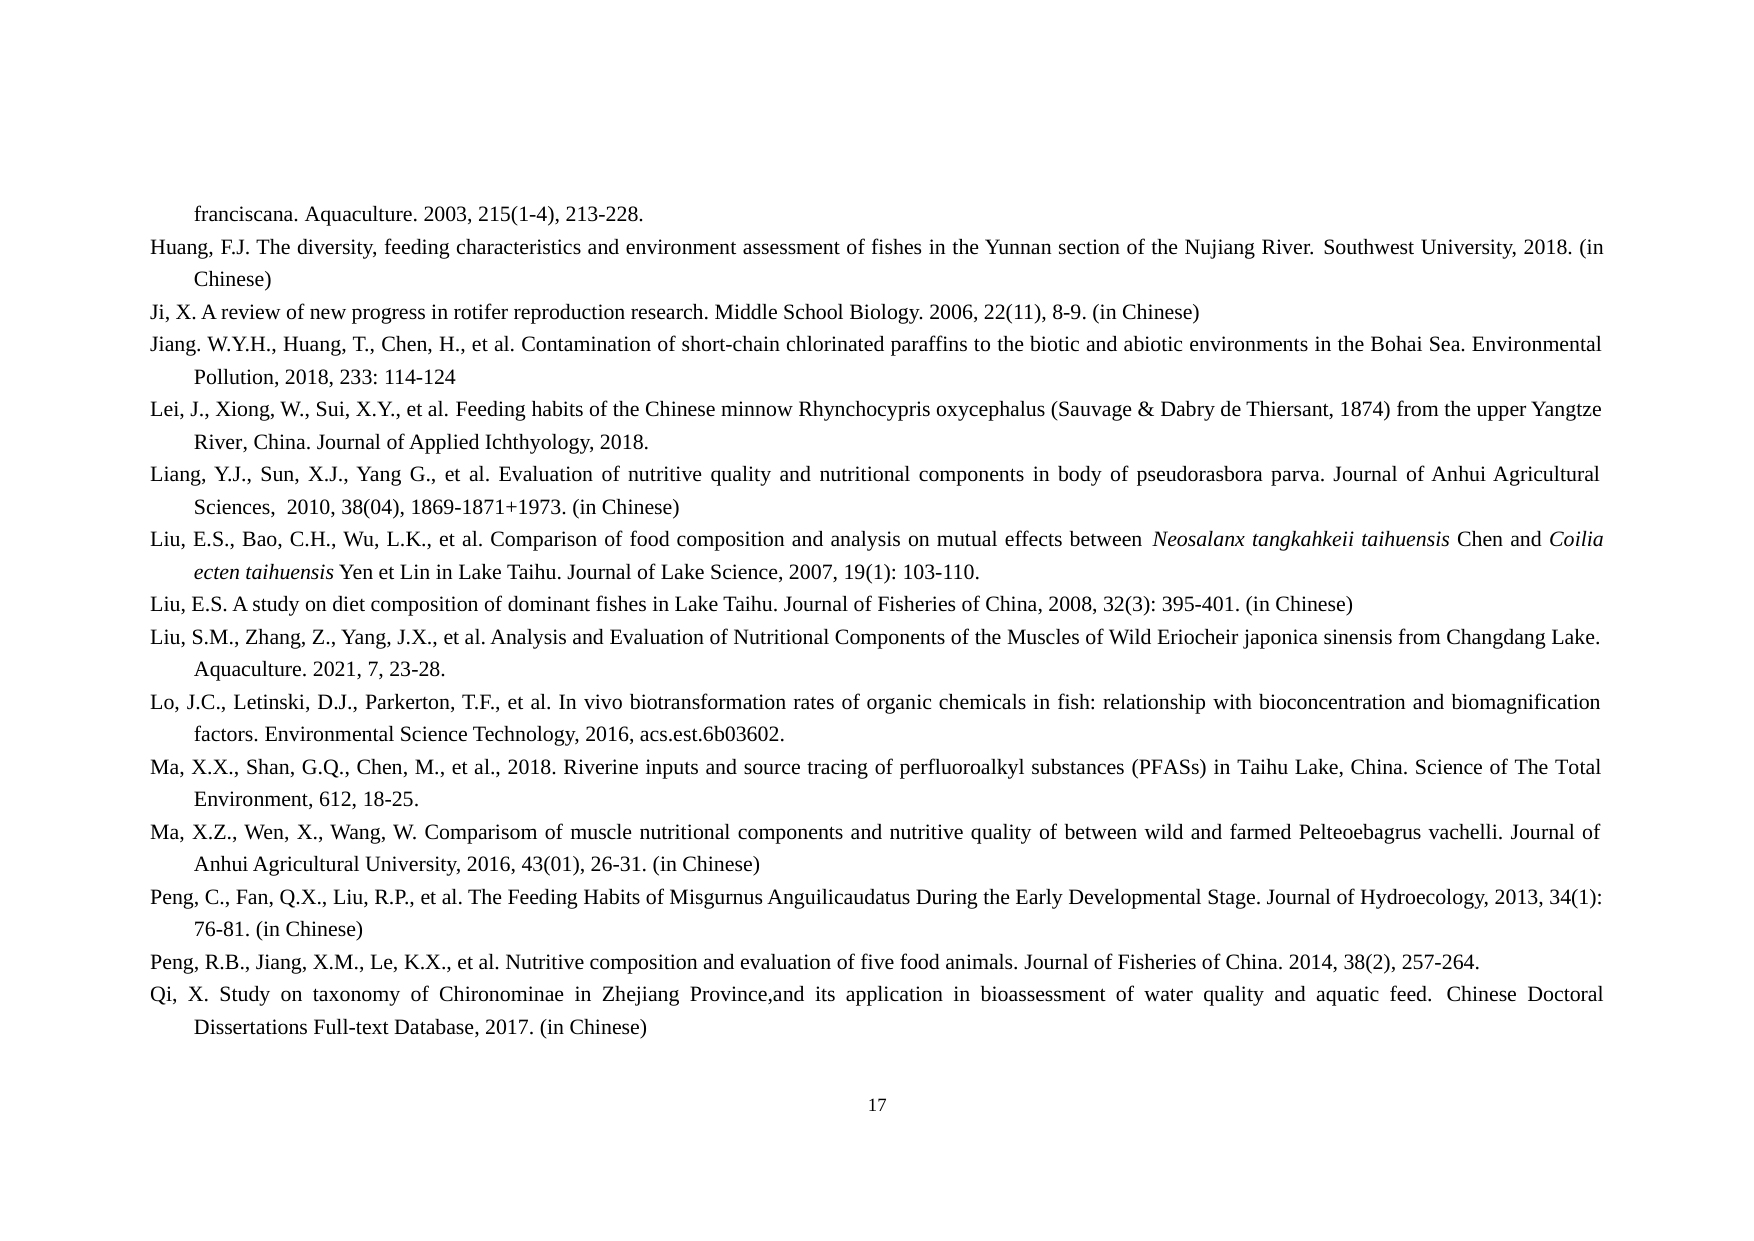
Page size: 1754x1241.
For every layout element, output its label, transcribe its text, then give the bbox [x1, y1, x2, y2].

text Lei, J., Xiong, W., Sui, X.Y., et al. Feeding habits of the Chinese minnow Rhynchocypris oxycephalus (Sauvage & Dabry de Thiersant, 1874) from the upper Yangtze River, China. Journal of Applied Ichthyology, 2018. [150, 393, 1604, 458]
text Qi, X. Study on taxonomy of Chironominae in Zhejiang Province,and its application in bioassessment of water quality and aquatic feed. Chinese Doctoral Dissertations Full-text Database, 2017. (in Chinese) [150, 978, 1604, 1043]
text Ma, X.Z., Wen, X., Wang, W. Comparisom of muscle nutritional components and nutritive quality of between wild and farmed Pelteoebagrus vachelli. Journal of Anhui Agricultural University, 2016, 43(01), 26-31. (in Chinese) [150, 815, 1604, 880]
text Liang, Y.J., Sun, X.J., Yang G., et al. Evaluation of nutritive quality and nutritional components in body of pseudorasbora parva. Journal of Anhui Agricultural Sciences, 2010, 38(04), 1869-1871+1973. (in Chinese) [150, 458, 1604, 523]
text Lo, J.C., Letinski, D.J., Parkerton, T.F., et al. In vivo biotransformation rates of organic chemicals in fish: relationship with bioconcentration and biomagnification factors. Environmental Science Technology, 2016, acs.est.6b03602. [150, 685, 1604, 750]
text Peng, C., Fan, Q.X., Liu, R.P., et al. The Feeding Habits of Misgurnus Anguilicaudatus During the Early Developmental Stage. Journal of Hydroecology, 2013, 34(1): 76-81. (in Chinese) [150, 880, 1604, 945]
text Ji, X. A review of new progress in rotifer reproduction research. Middle School Biology. 2006, 22(11), 8-9. (in Chinese) [150, 295, 1604, 328]
text Ma, X.X., Shan, G.Q., Chen, M., et al., 2018. Riverine inputs and source tracing of perfluoroalkyl substances (PFASs) in Taihu Lake, China. Science of The Total Environment, 612, 18-25. [150, 750, 1604, 815]
text Peng, R.B., Jiang, X.M., Le, K.X., et al. Nutritive composition and evaluation of five food animals. Journal of Fisheries of China. 2014, 38(2), 257-264. [150, 945, 1604, 978]
text Liu, E.S. A study on diet composition of dominant fishes in Lake Taihu. Journal of Fisheries of China, 2008, 32(3): 395-401. (in Chinese) [150, 588, 1604, 620]
text Jiang. W.Y.H., Huang, T., Chen, H., et al. Contamination of short-chain chlorinated paraffins to the biotic and abiotic environments in the Bohai Sea. Environmental Pollution, 2018, 233: 114-124 [150, 328, 1604, 393]
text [150, 198, 1604, 230]
text Liu, E.S., Bao, C.H., Wu, L.K., et al. Comparison of food composition and analysis on mutual effects between Neosalanx tangkahkeii taihuensis Chen and Coilia ecten taihuensis Yen et Lin in Lake Taihu. Journal of Lake Science, 2007, 19(1): 103-110. [150, 523, 1604, 588]
text Huang, F.J. The diversity, feeding characteristics and environment assessment of fishes in the Yunnan section of the Nujiang River. Southwest University, 2018. (in Chinese) [150, 230, 1604, 295]
text Liu, S.M., Zhang, Z., Yang, J.X., et al. Analysis and Evaluation of Nutritional Components of the Muscles of Wild Eriocheir japonica sinensis from Changdang Lake. Aquaculture. 2021, 7, 23-28. [150, 620, 1604, 685]
